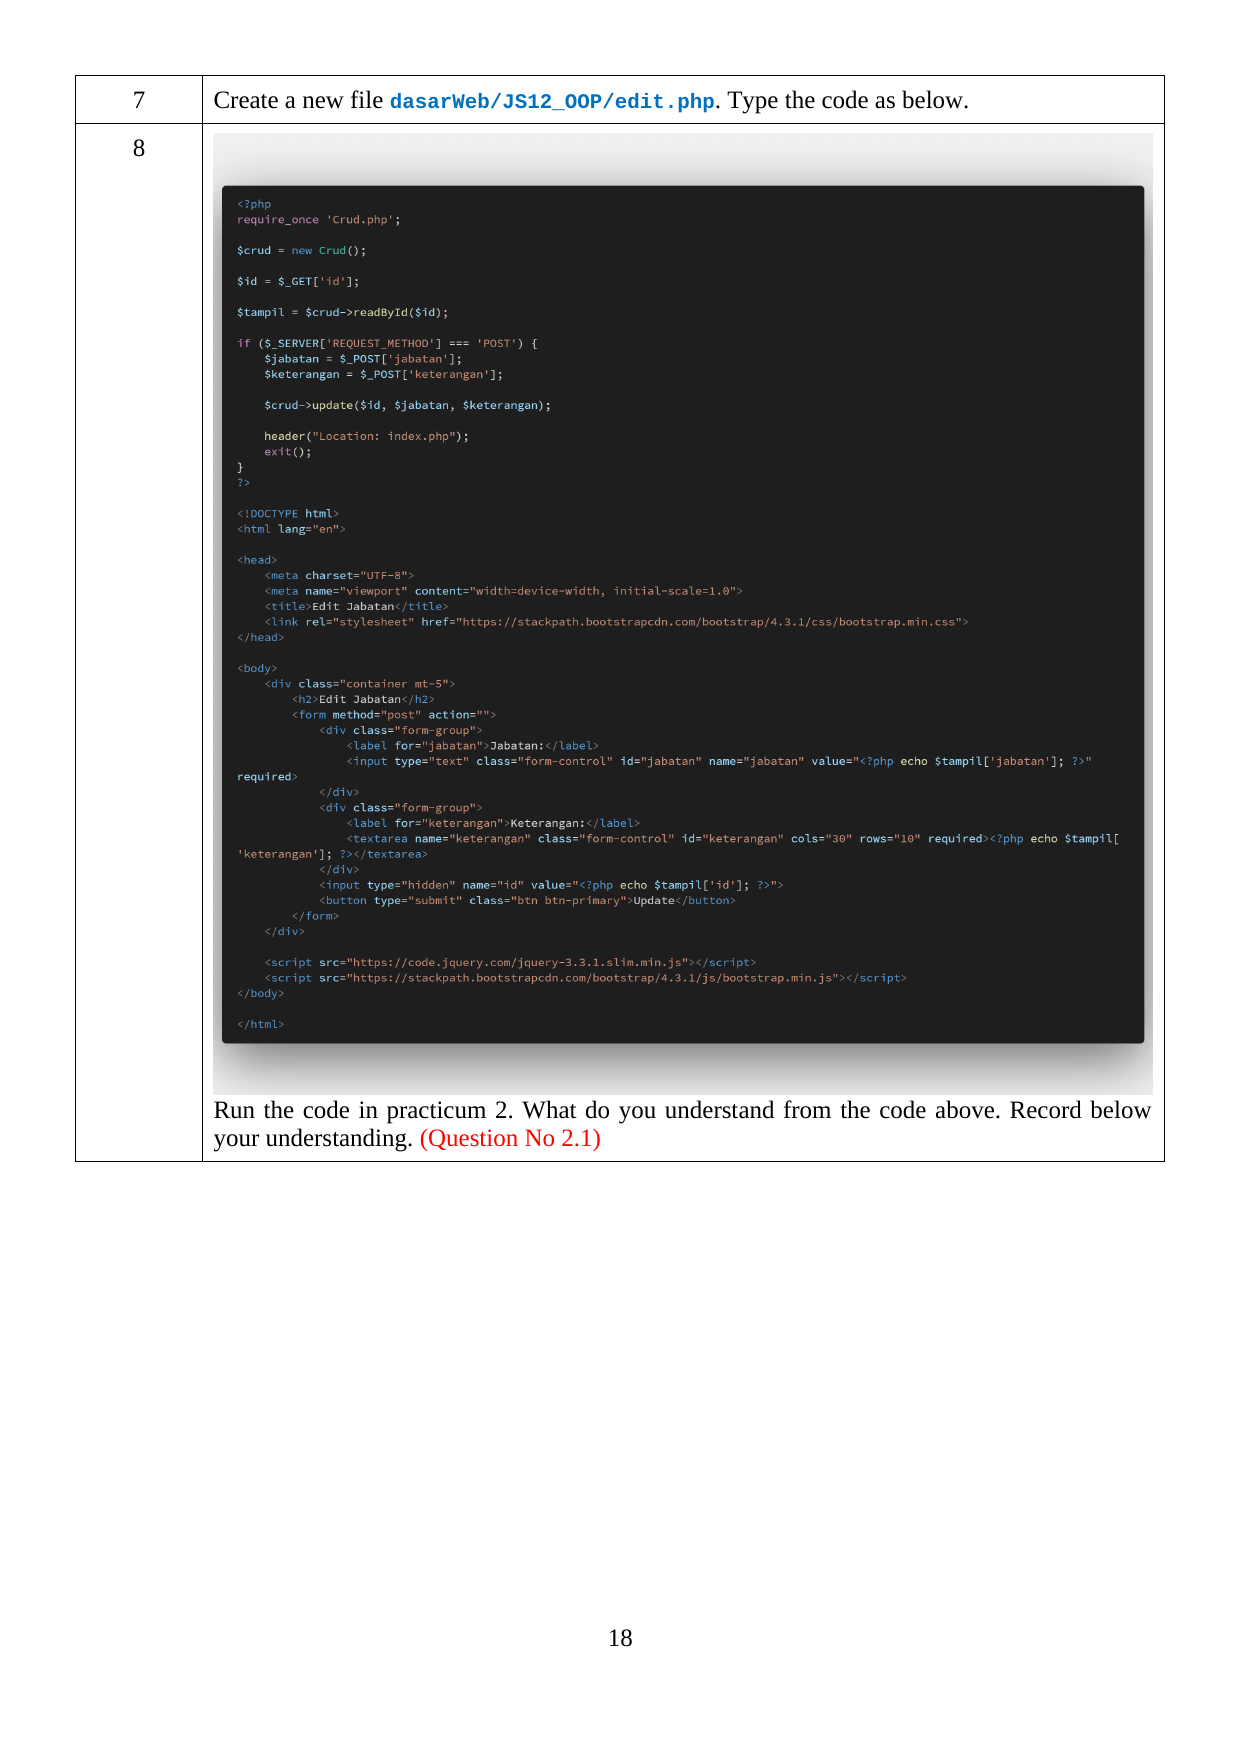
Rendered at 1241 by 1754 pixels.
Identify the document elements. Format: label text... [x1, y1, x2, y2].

table_cell Create a new file dasarWeb/JS12_OOP/edit.php. Type the code as below. [203, 76, 1164, 123]
picture [213, 133, 1153, 1095]
table_cell 7 [76, 76, 202, 123]
table_cell 8 [76, 124, 202, 1161]
table_cell Run the code in practicum 2. What do you understand from the code above. Record below your understanding. (Question No 2.1) This code demonstrates a foundational example of integrating PHP, HTML, and SQL to create a simple yet functional CRUD application with a user-friendly interface. It’s a practical implementation of database operations within a structured PHP OOP environment. [203, 124, 1164, 1161]
